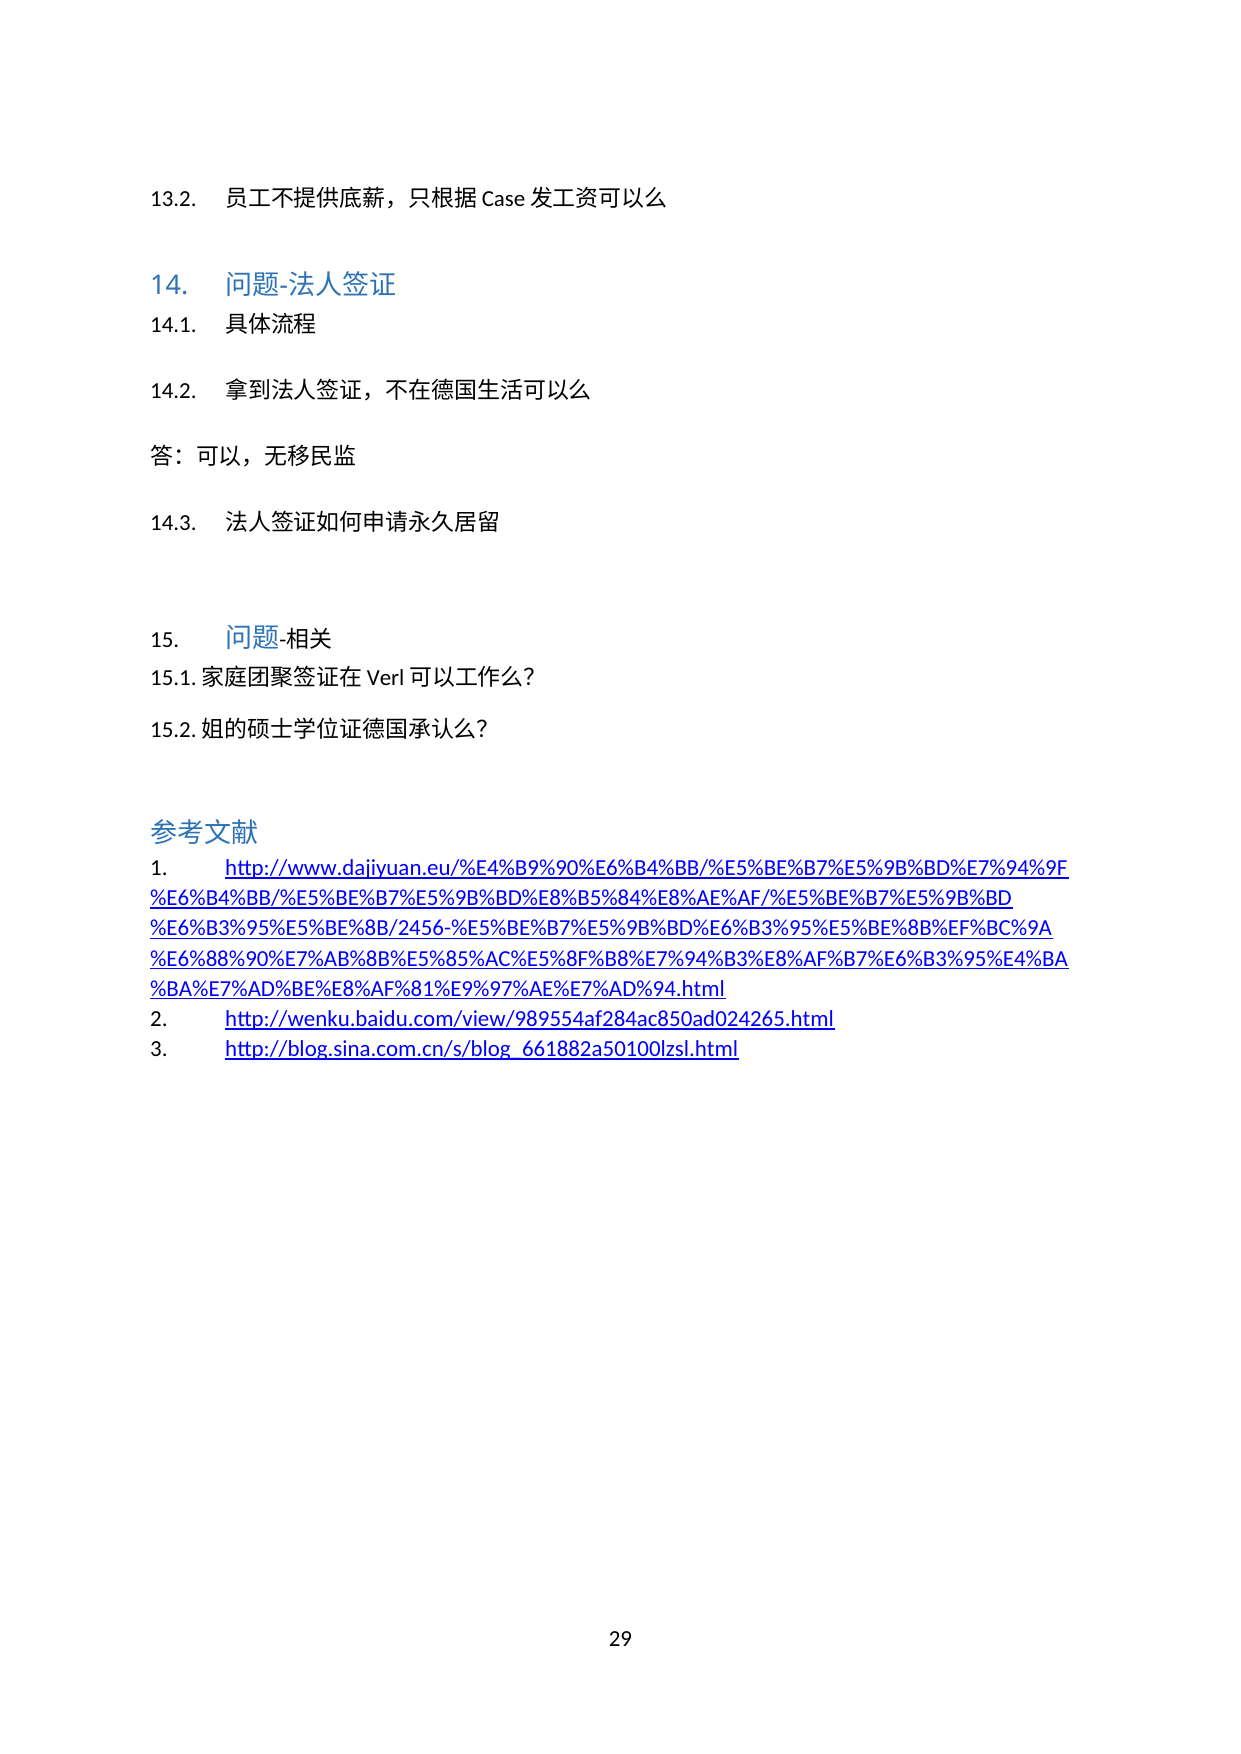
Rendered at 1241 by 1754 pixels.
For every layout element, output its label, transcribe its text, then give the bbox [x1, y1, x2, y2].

list http://www.dajiyuan.eu/%E4%B9%90%E6%B4%BB/%E5%BE%B7%E5%9B%BD%E7%94%9F%E6%B4%BB/%E5%BE%B7%E5%9B%BD%E8%B5%84%E8%AE%AF/%E5%BE%B7%E5%9B%BD%E6%B3%95%E5%BE%8B/2456-%E5%BE%B7%E5%9B%BD%E6%B3%95%E5%BE%8B%EF%BC%9A%E6%88%90%E7%AB%8B%E5%85%AC%E5%8F%B8%E7%94%B3%E8%AF%B7%E6%B3%95%E4%BA%BA%E7%AD%BE%E8%AF%81%E9%97%AE%E7%AD%94.html [150, 853, 1090, 1002]
list 答：可以，无移民监 [150, 437, 1090, 471]
list http://wenku.baidu.com/view/989554af284ac850ad024265.html [150, 1004, 1090, 1032]
list 具体流程 [150, 305, 1090, 339]
text 15.1. 家庭团聚签证在Verl可以工作么？ [150, 659, 1090, 692]
list 法人签证如何申请永久居留 [150, 503, 1090, 537]
text 15.2. 姐的硕士学位证德国承认么？ [150, 711, 1090, 744]
list 拿到法人签证，不在德国生活可以么 [150, 371, 1090, 405]
subtitle 参考文献 [150, 811, 1090, 850]
subtitle 问题-法人签证 [150, 263, 1090, 302]
list http://blog.sina.com.cn/s/blog_661882a50100lzsl.html [150, 1034, 1090, 1062]
subtitle 问题-相关 [150, 616, 1090, 656]
list 员工不提供底薪，只根据Case发工资可以么 [150, 180, 1090, 213]
